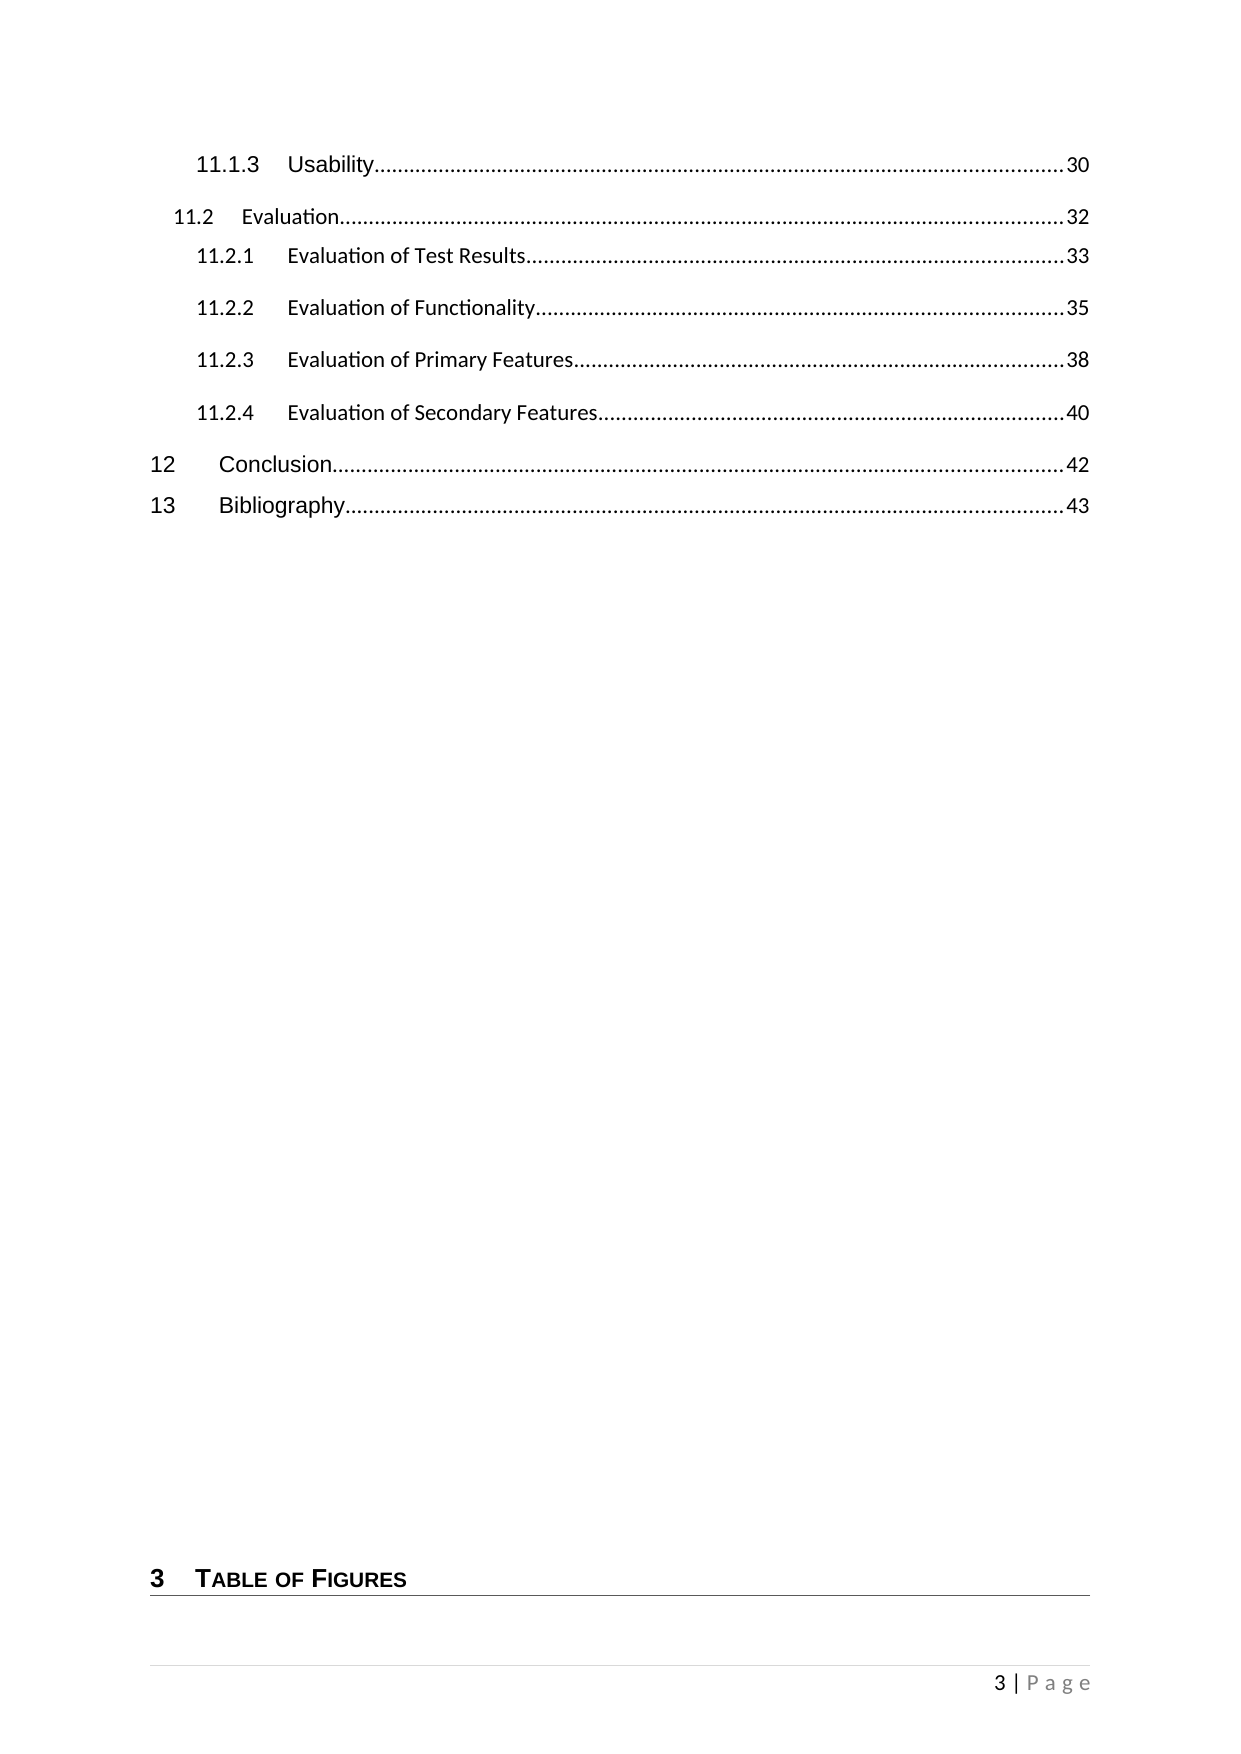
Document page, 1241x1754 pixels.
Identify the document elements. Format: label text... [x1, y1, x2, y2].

subtitle Table of Figures [150, 1563, 1090, 1595]
